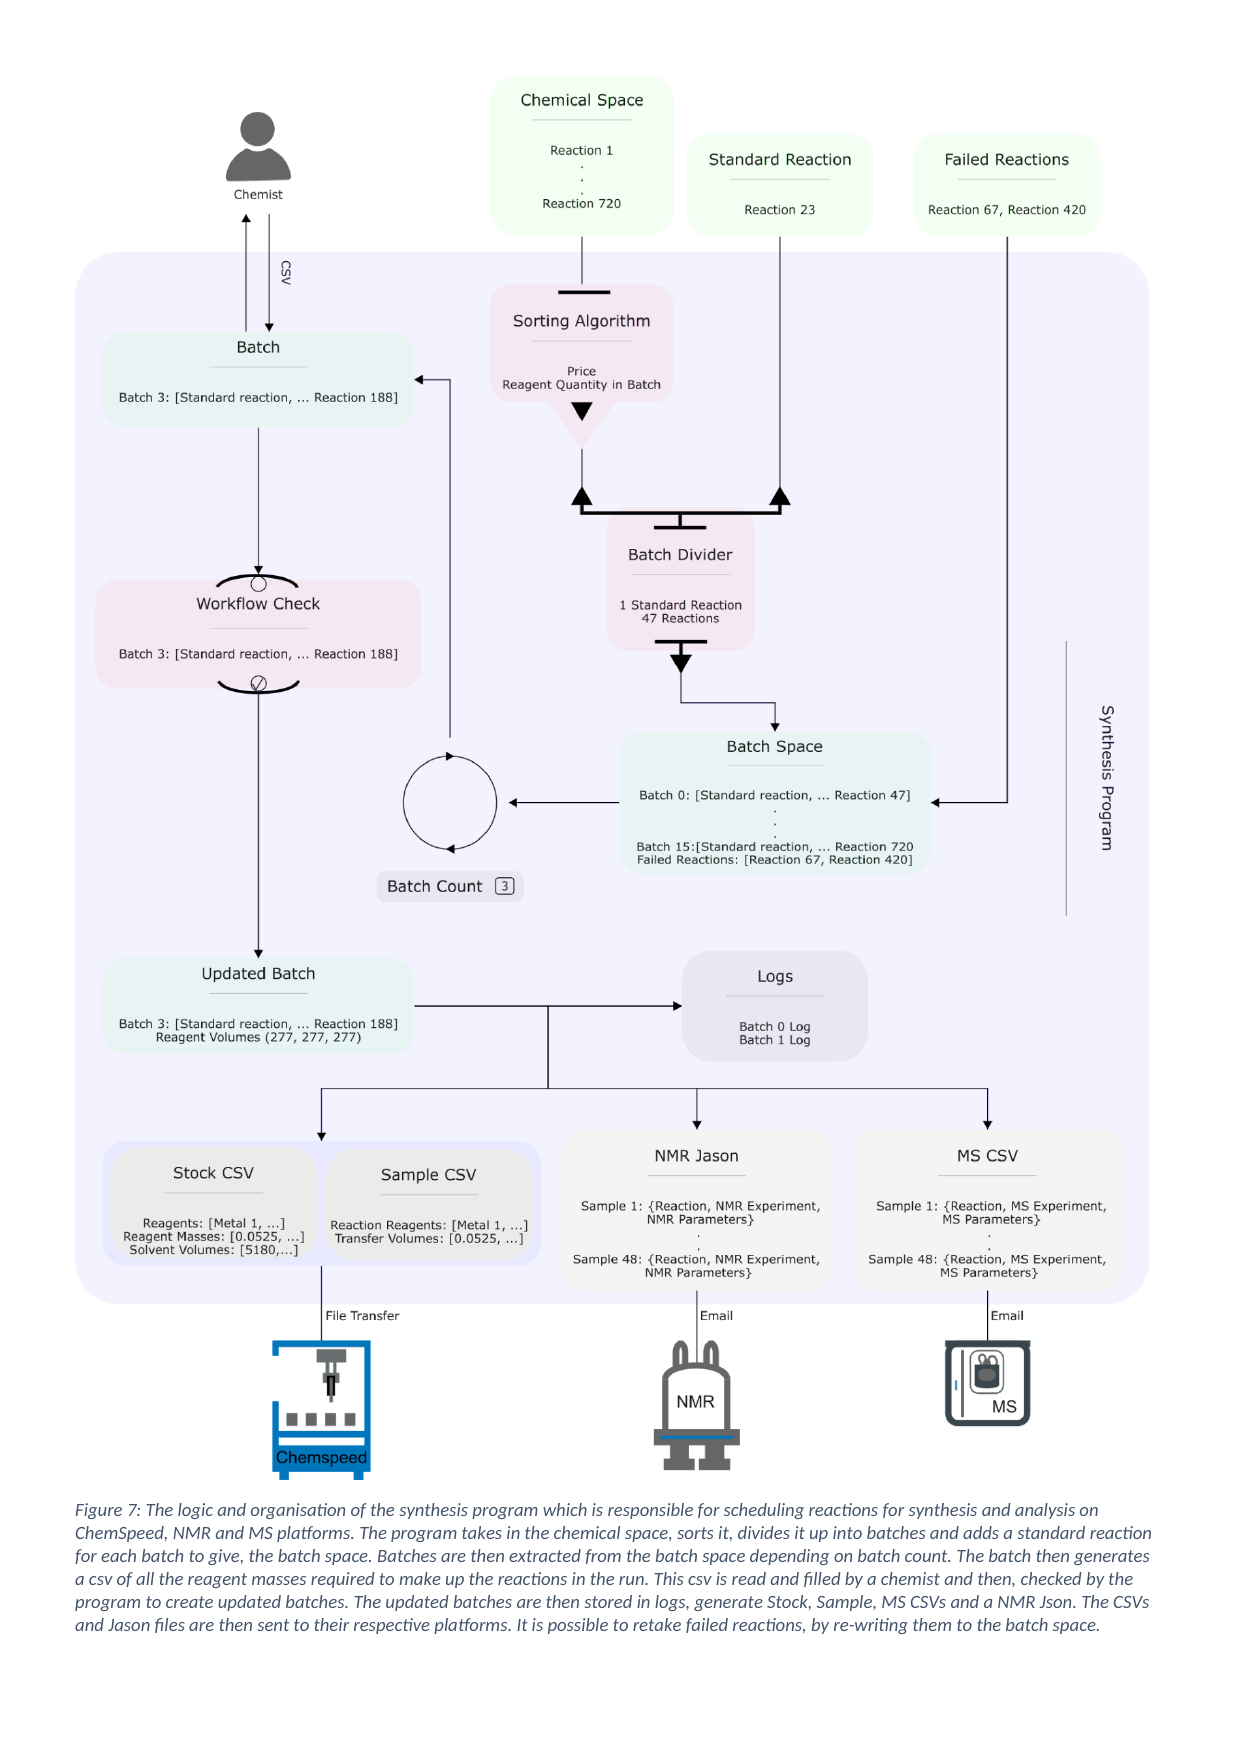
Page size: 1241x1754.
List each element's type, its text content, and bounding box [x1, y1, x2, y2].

picture [75, 75, 1149, 1480]
